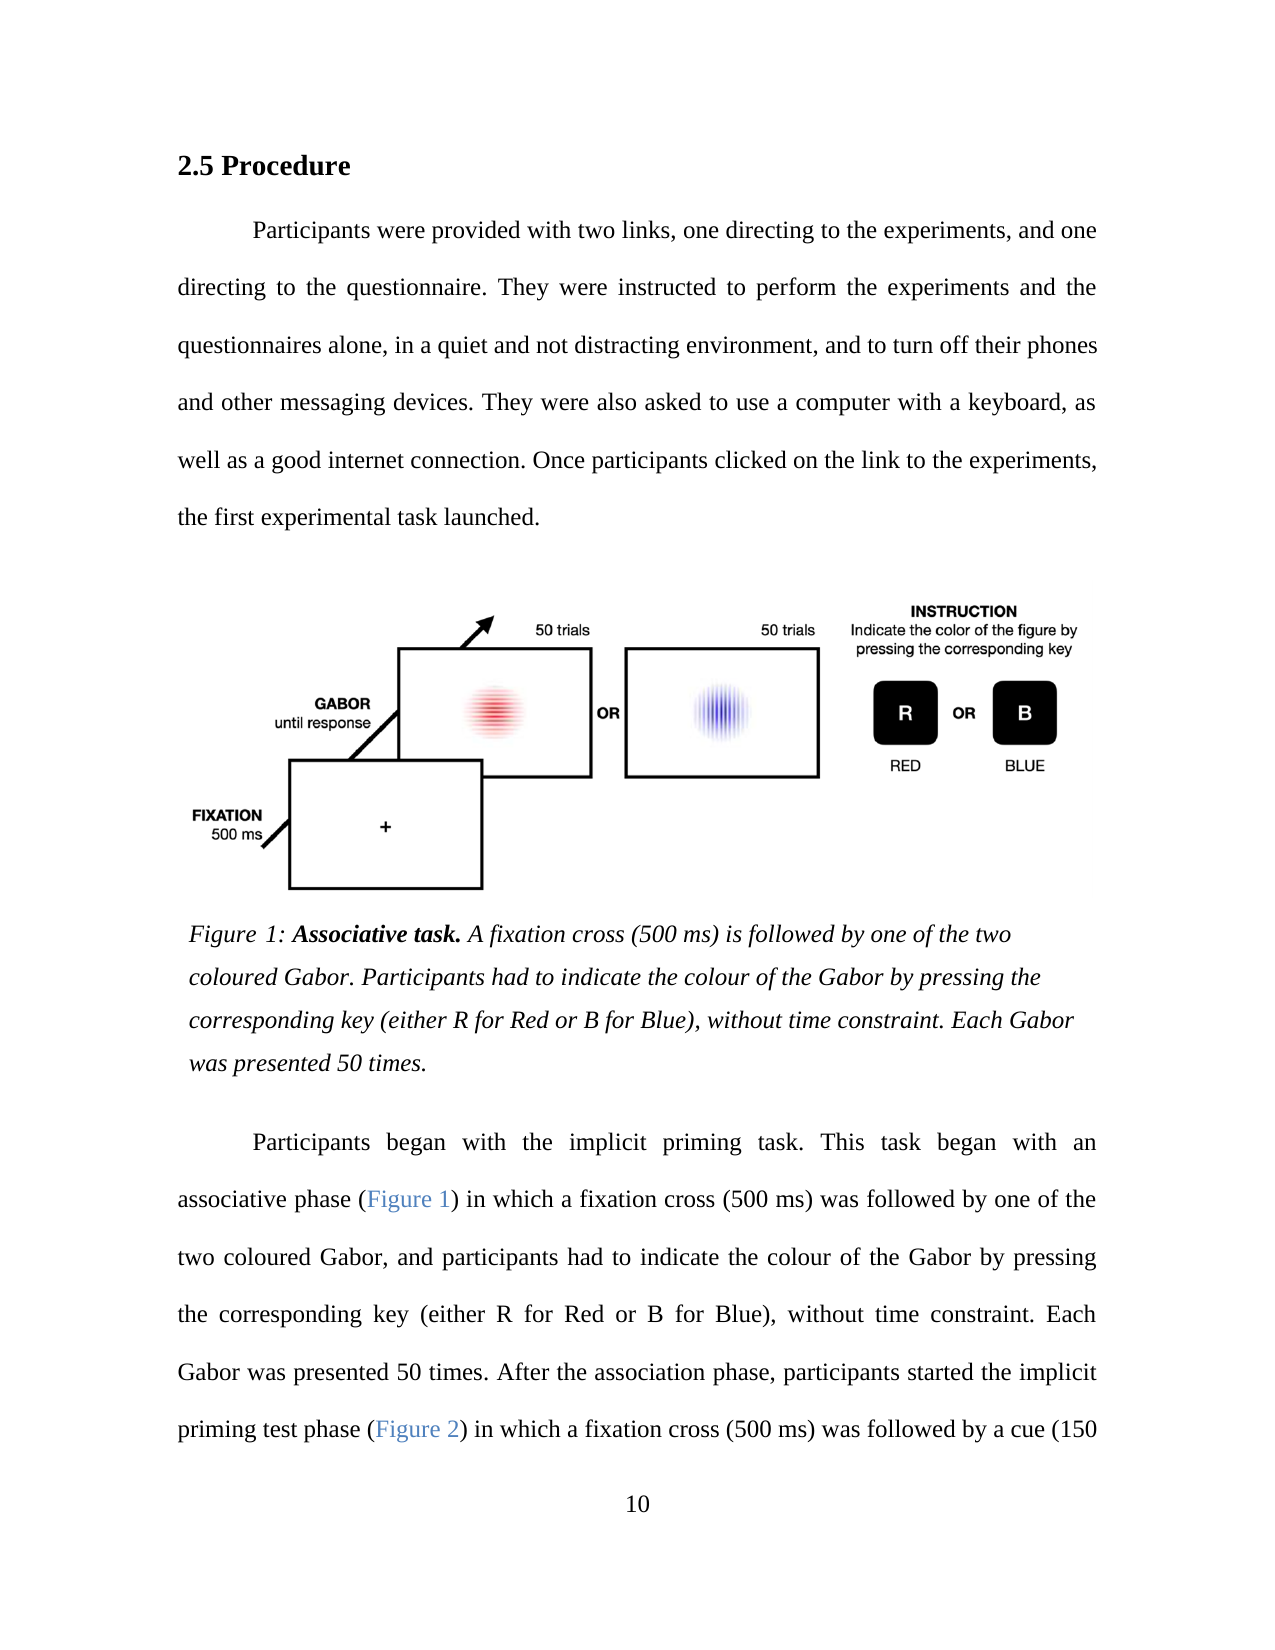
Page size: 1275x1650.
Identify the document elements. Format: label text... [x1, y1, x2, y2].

table_header Figure 1: Associative task. A fixation cross (500 ms) is followed by one of the two coloured Gabor. Participants had to indicate the colour of the Gabor by pressing the corresponding key (either R for Red or B for Blue), without time constraint. Each Gabor was presented 50 times. [177, 576, 1098, 1108]
text Participants were provided with two links, one directing to the experiments, and one directing to the questionnaire. They were instructed to perform the experiments and the questionnaires alone, in a quiet and not distracting environment, and to turn off their phones and other messaging devices. They were also asked to use a computer with a keyboard, as well as a good internet connection. Once participants clicked on the link to the experiments, the first experimental task launched. [177, 215, 1098, 531]
picture [188, 580, 1093, 898]
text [177, 1127, 1098, 1443]
subtitle 2.5 Procedure [177, 148, 1098, 181]
